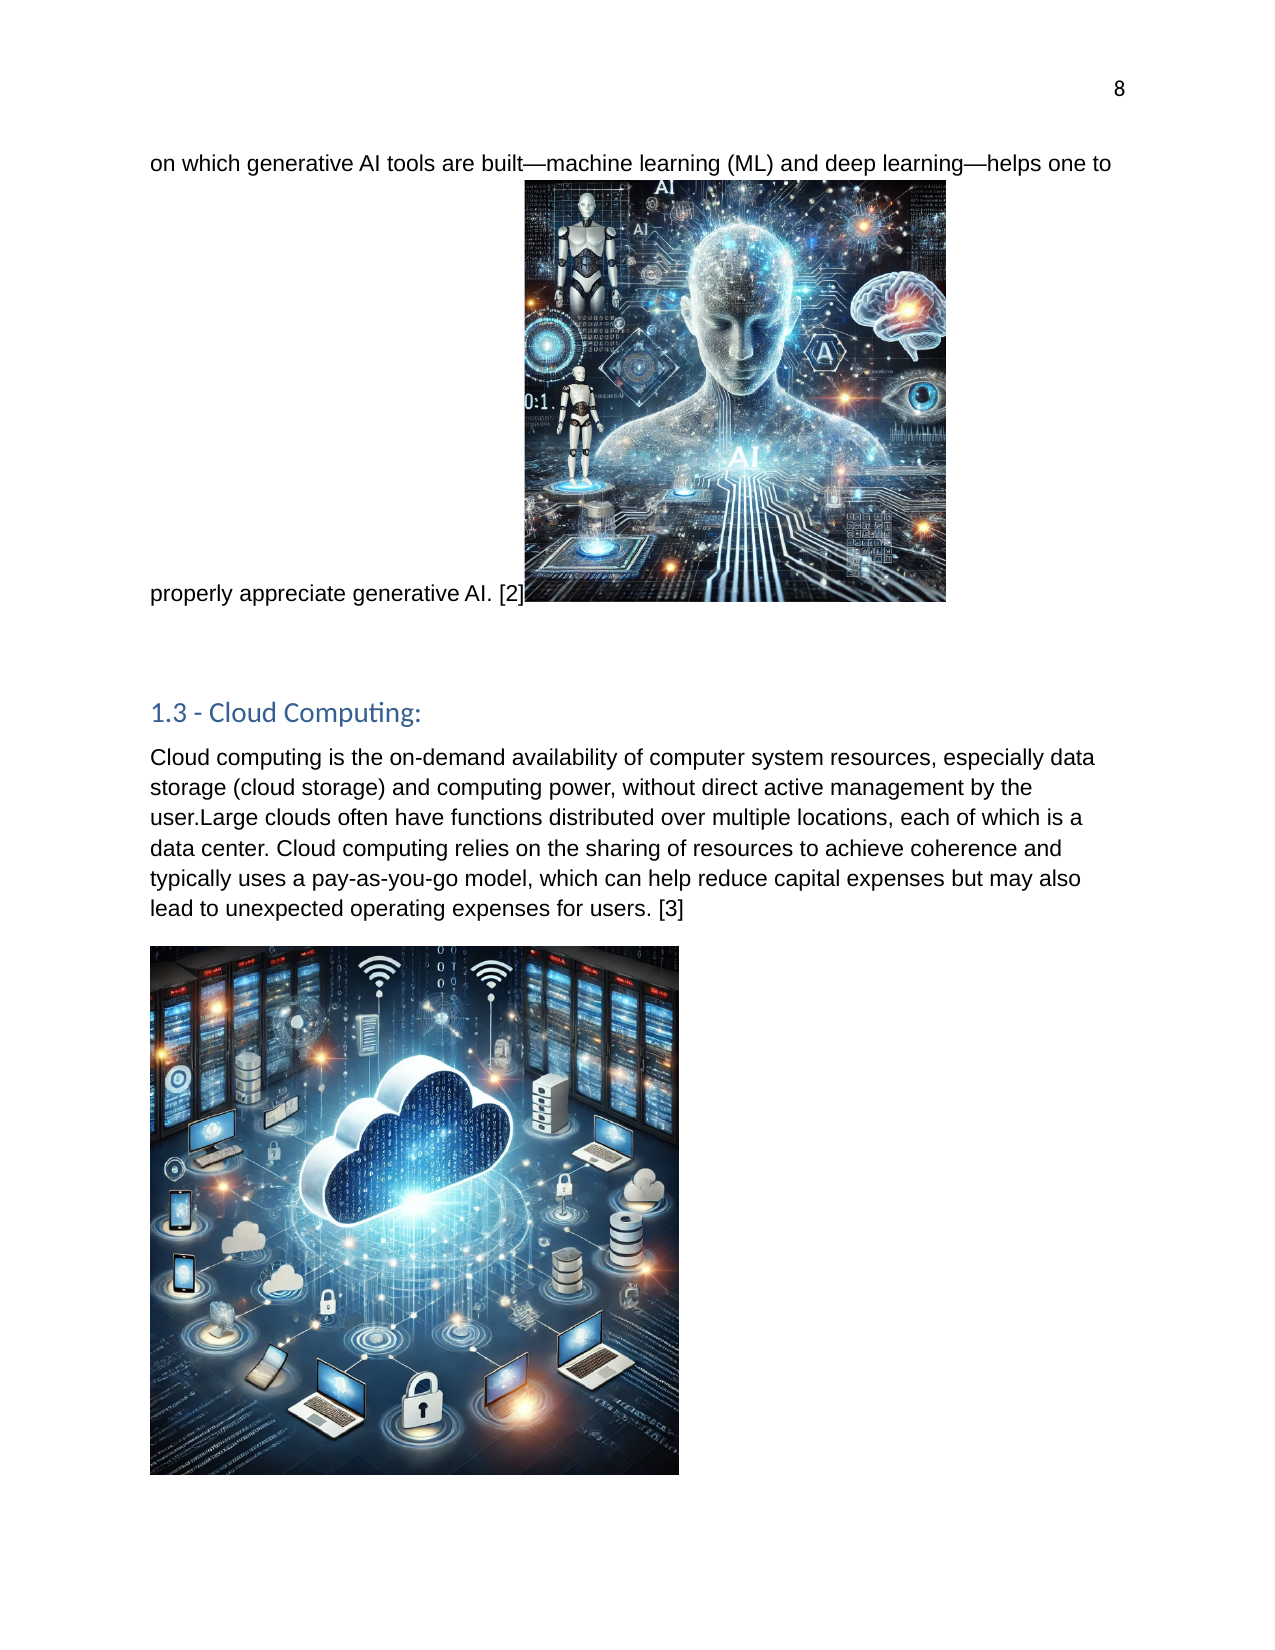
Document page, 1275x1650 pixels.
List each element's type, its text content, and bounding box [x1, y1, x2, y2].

picture [524, 180, 946, 602]
subtitle 1.3 - Cloud Computing: [150, 694, 1125, 730]
picture [150, 946, 679, 1475]
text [150, 150, 1125, 606]
text Cloud computing is the on-demand availability of computer system resources, especially data storage (cloud storage) and computing power, without direct active management by the user.Large clouds often have functions distributed over multiple locations, each of which is a data center. Cloud computing relies on the sharing of resources to achieve coherence and typically uses a pay-as-you-go model, which can help reduce capital expenses but may also lead to unexpected operating expenses for users. [3] [150, 744, 1125, 921]
